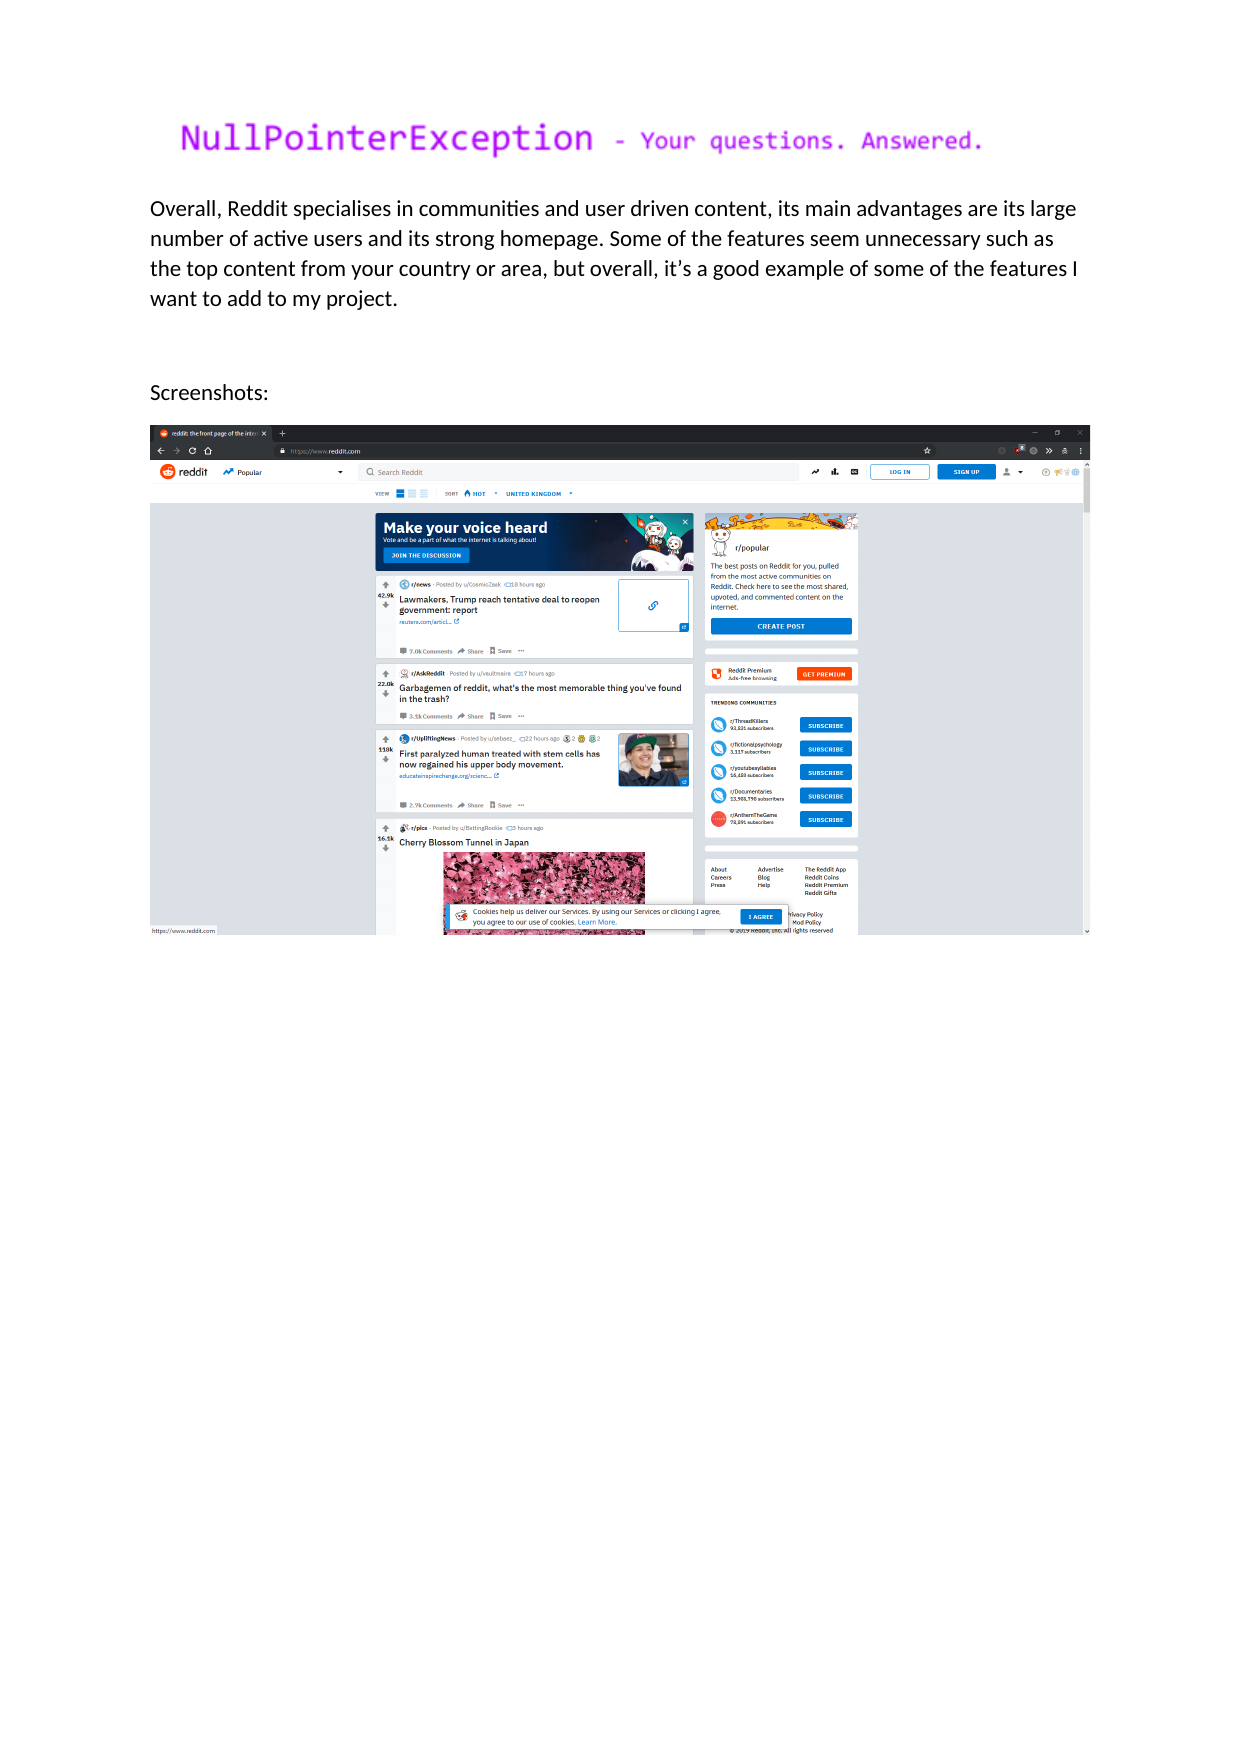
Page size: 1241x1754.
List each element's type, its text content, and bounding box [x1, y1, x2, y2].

text Screenshots: [150, 378, 1090, 406]
text Overall, Reddit specialises in communities and user driven content, its main advantages are its large number of active users and its strong homepage. Some of the features seem unnecessary such as the top content from your country or area, but overall, it’s a good example of some of the features I want to add to my project. [150, 194, 1090, 313]
picture [150, 73, 1091, 194]
picture [150, 425, 1091, 935]
